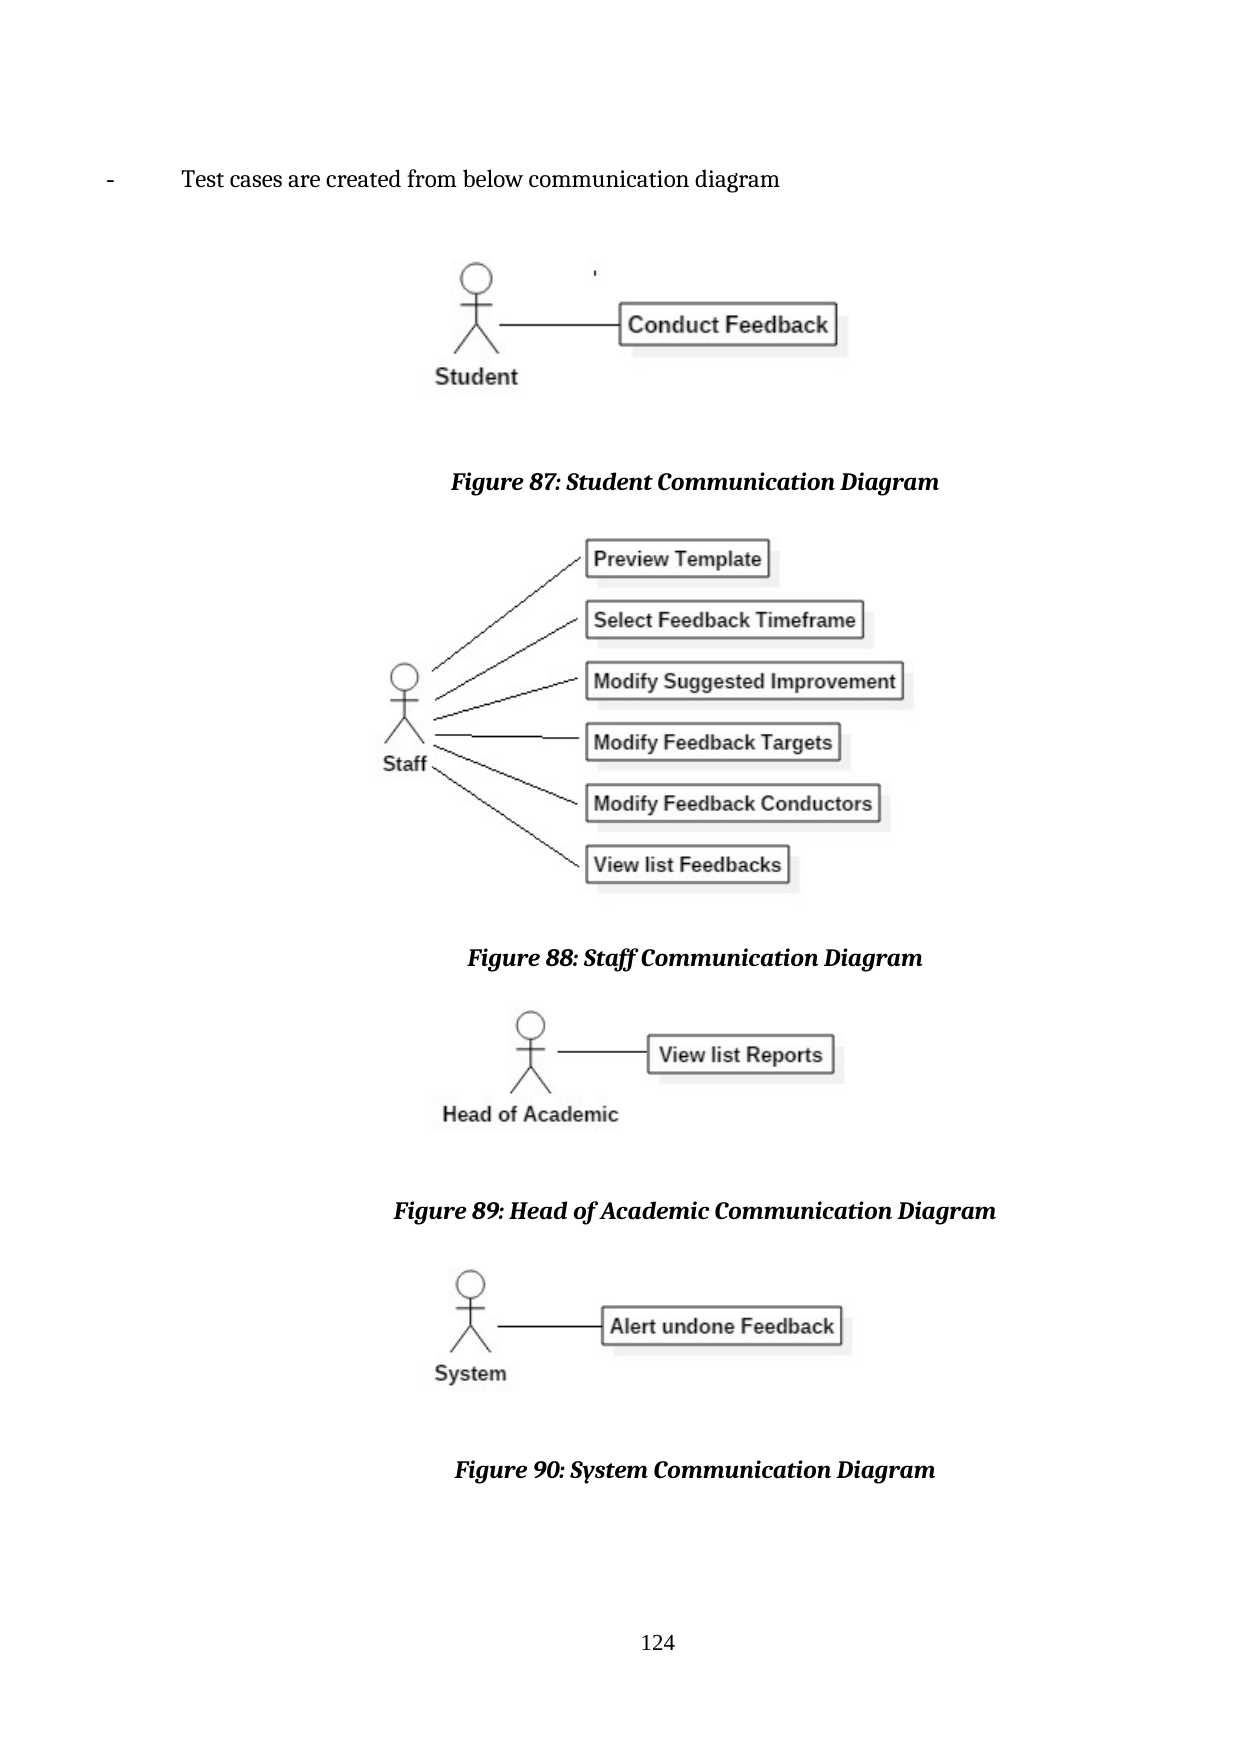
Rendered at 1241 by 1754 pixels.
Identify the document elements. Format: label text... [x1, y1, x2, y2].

text Figure 88: Staff Communication Diagram [181, 944, 1209, 973]
text Figure 89: Head of Academic Communication Diagram [181, 1197, 1209, 1226]
picture [410, 245, 905, 468]
text Figure 90: System Communication Diagram [181, 1456, 1209, 1485]
text Figure 87: Student Communication Diagram [181, 468, 1209, 496]
picture [352, 525, 964, 944]
picture [412, 1254, 903, 1456]
list Test cases are created from below communication diagram [106, 164, 1209, 194]
picture [420, 995, 895, 1197]
